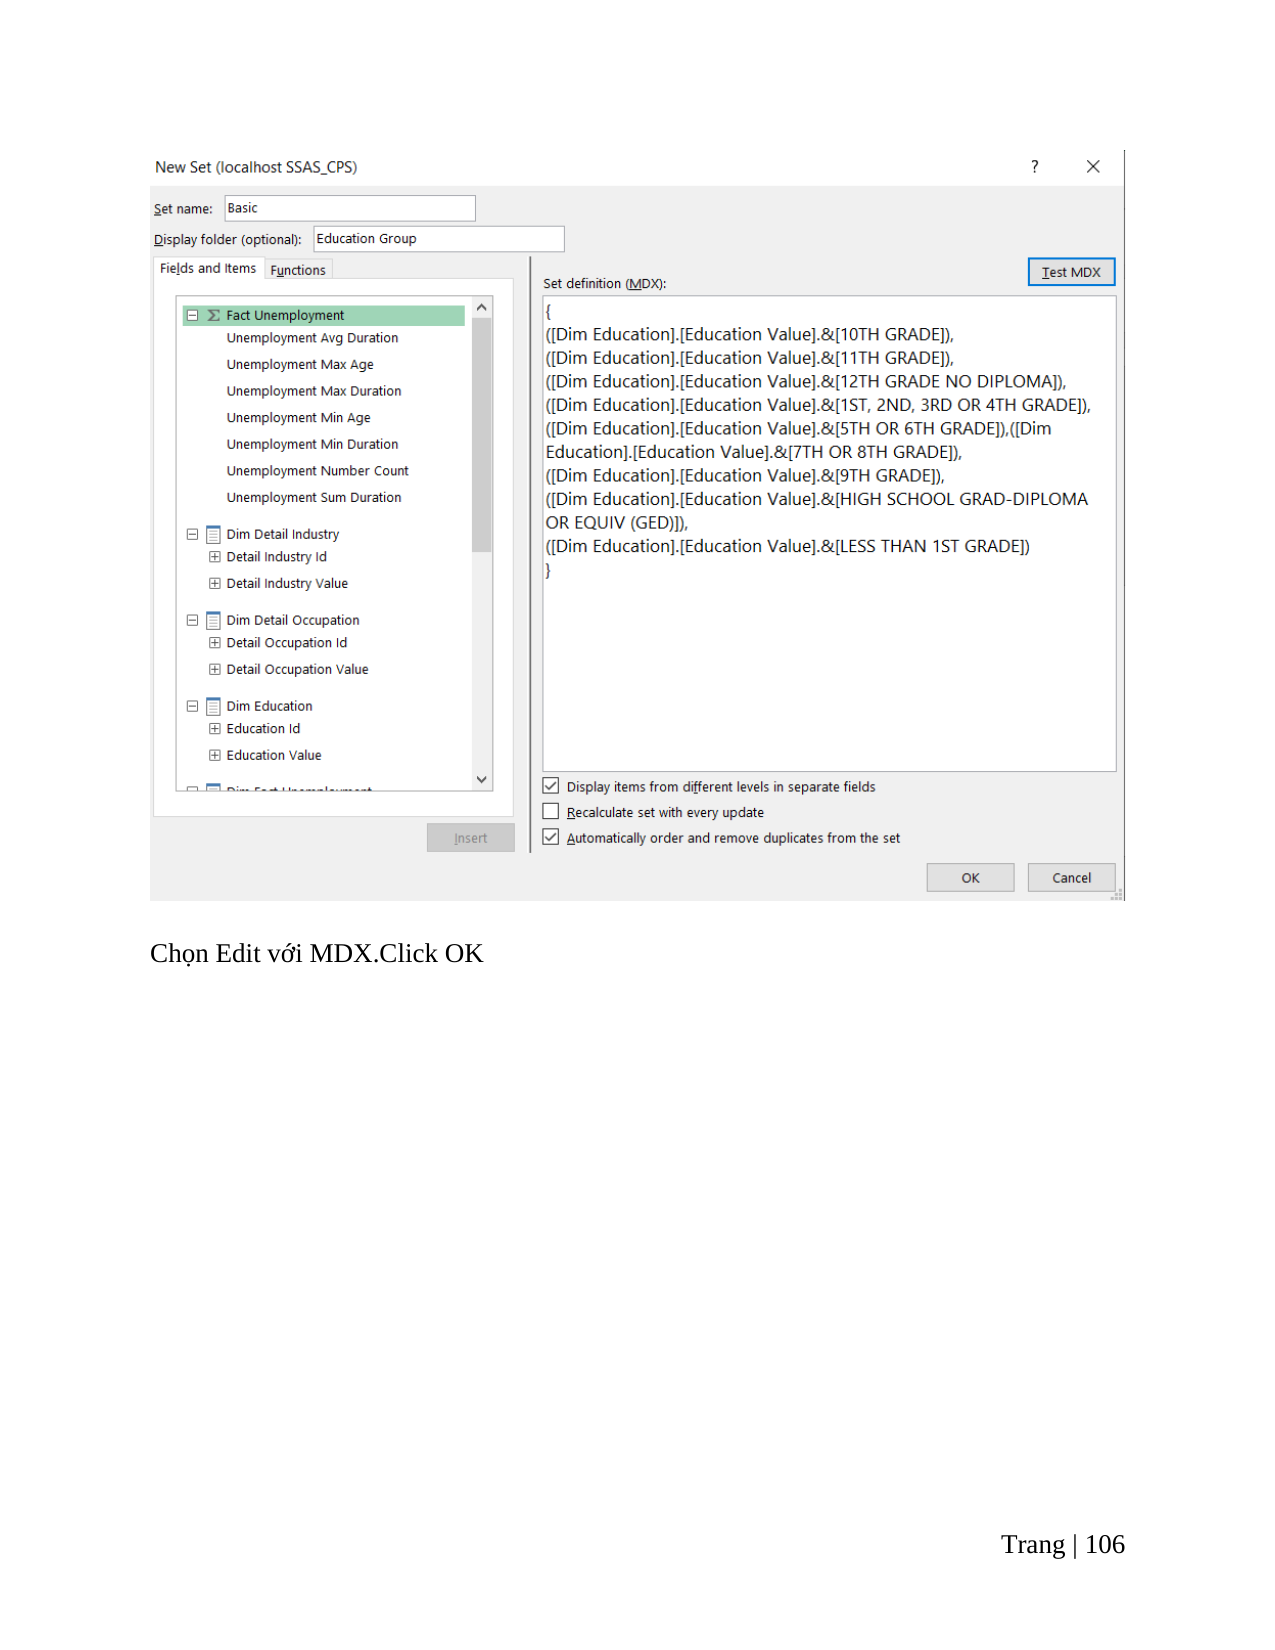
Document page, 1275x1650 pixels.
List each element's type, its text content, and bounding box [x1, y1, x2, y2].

picture [150, 150, 1125, 901]
text Chọn Edit với MDX.Click OK [150, 937, 1125, 968]
